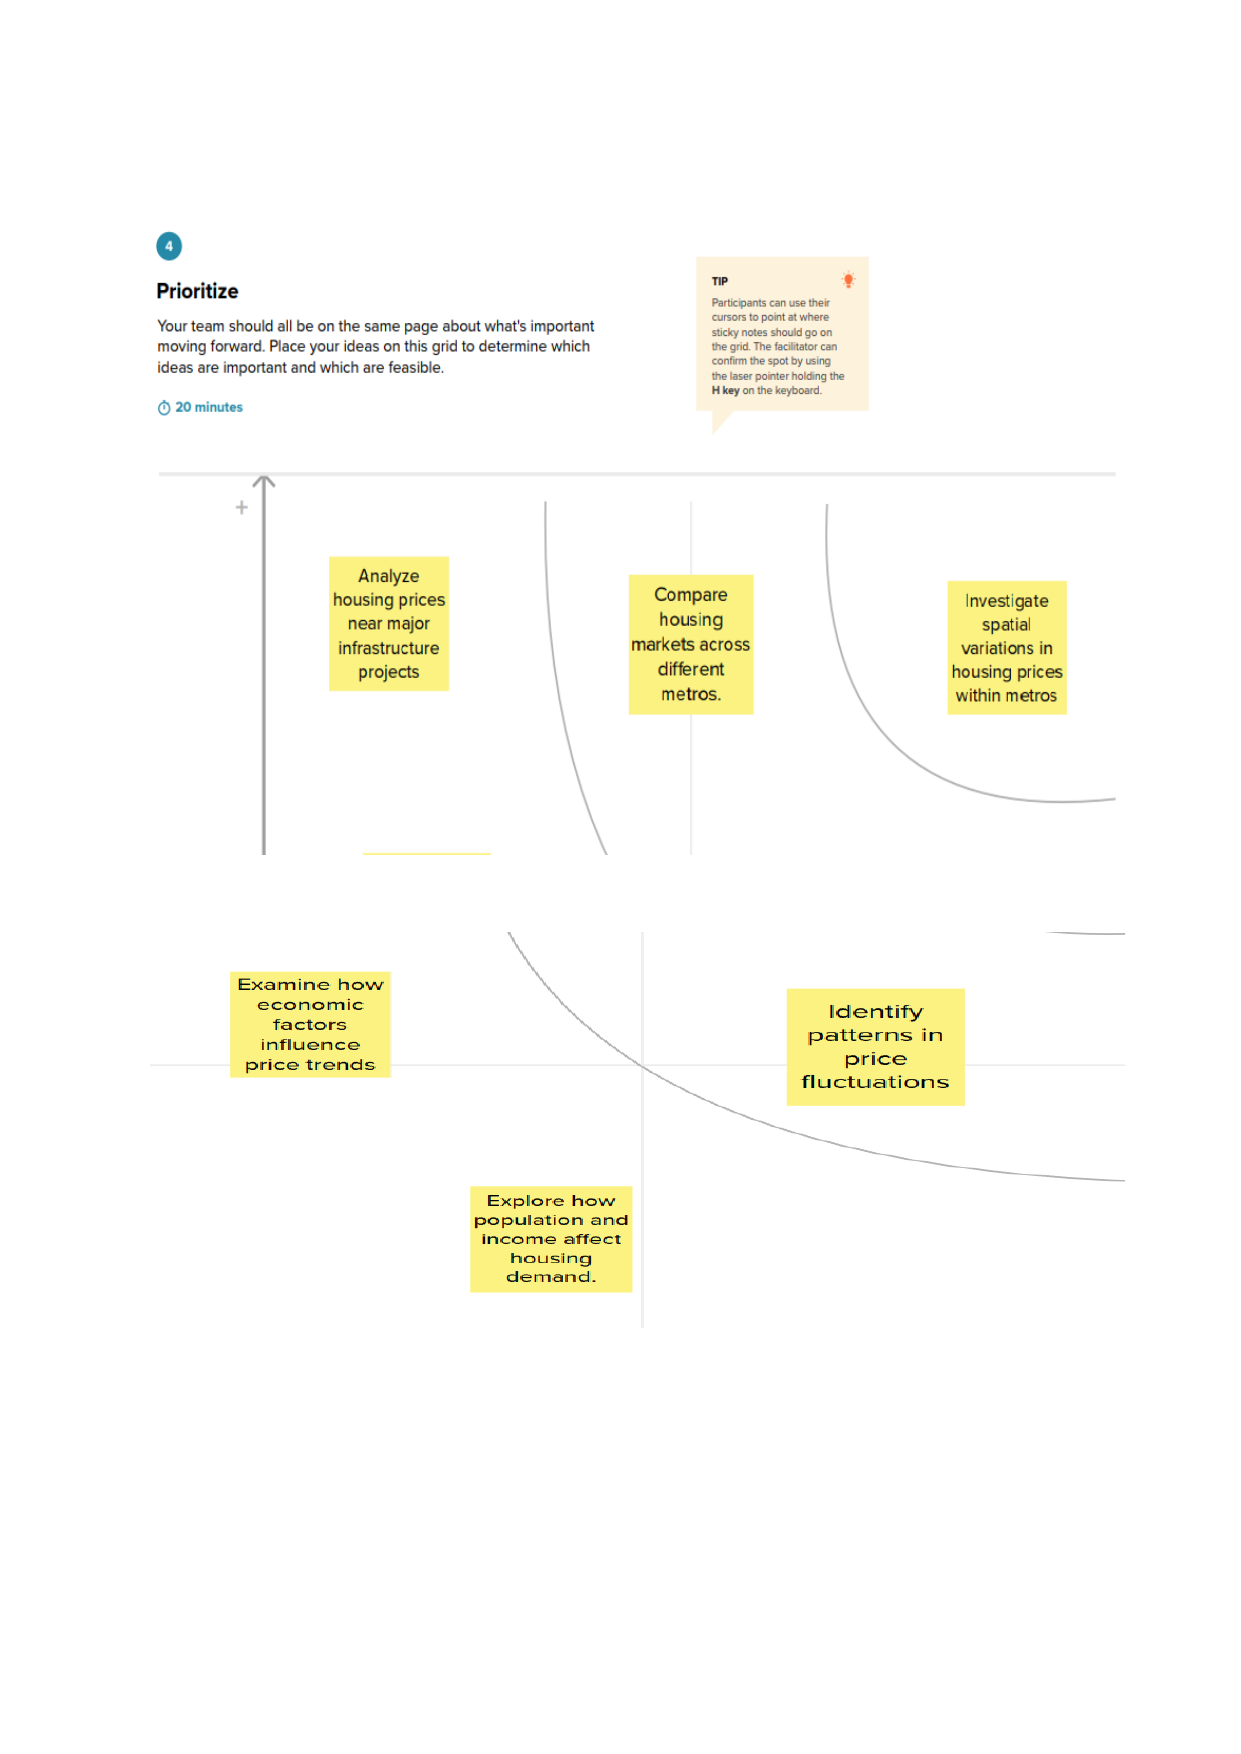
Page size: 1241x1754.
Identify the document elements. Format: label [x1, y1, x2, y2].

picture [150, 932, 1125, 1328]
picture [150, 203, 1116, 855]
